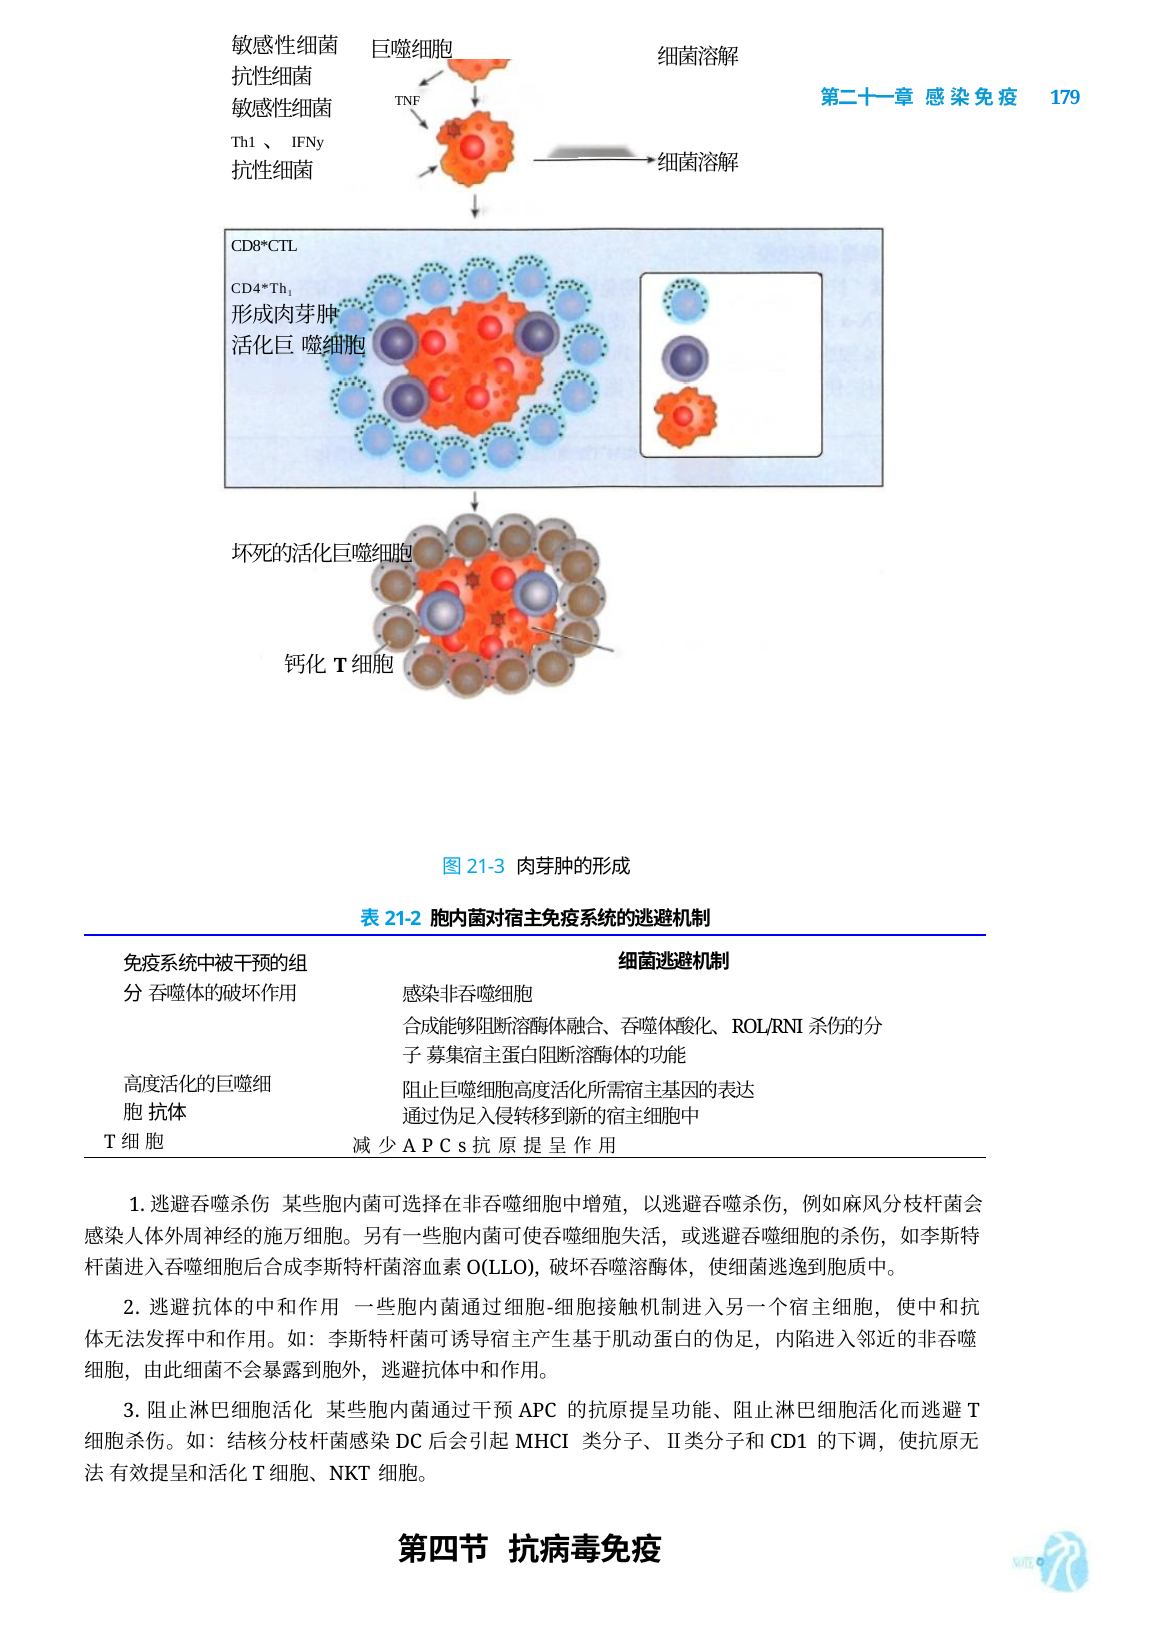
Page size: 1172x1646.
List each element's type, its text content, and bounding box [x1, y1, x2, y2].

picture [295, 72, 309, 83]
picture [218, 110, 891, 707]
text 1. 逃避吞噬杀伤 某些胞内菌可选择在非吞噬细胞中增殖，以逃避吞噬杀伤，例如麻风分枝杆菌会 感染人体外周神经的施万细胞。另有一些胞内菌可使吞噬细胞失活，或逃避吞噬细胞的杀伤，如李斯特 杆菌进入吞噬细胞后合成李斯特杆菌溶血素O(LLO), 破坏吞噬溶酶体，使细菌逃逸到胞质中。 [84, 1189, 983, 1280]
table_header 免疫系统中被干预的组分 吞噬体的破坏作用 高度活化的巨噬细胞 抗体 T 细 胞 [84, 936, 339, 1157]
text 3. 阻止淋巴细胞活化 某些胞内菌通过干预APC 的抗原提呈功能、阻止淋巴细胞活化而逃避T 细胞杀伤。如：结核分枝杆菌感染DC 后会引起 MHCI 类分子、Ⅱ类分子和CD1 的下调，使抗原无法 有效提呈和活化T 细胞、NKT 细胞。 [84, 1394, 980, 1486]
picture [1008, 1526, 1095, 1593]
table_header 细菌逃避机制 感染非吞噬细胞 合成能够阻断溶酶体融合、吞噬体酸化、ROL/RNI 杀伤的分子 募集宿主蛋白阻断溶酶体的功能 阻止巨噬细胞高度活化所需宿主基因的表达 通过伪足入侵转移到新的宿主细胞中 减 少 A P C s 抗 原 提 呈 作 用 [339, 936, 986, 1157]
text 表21-2 胞内菌对宿主免疫系统的逃避机制 [361, 904, 1095, 930]
text 2. 逃避抗体的中和作用 一些胞内菌通过细胞-细胞接触机制进入另一个宿主细胞，使中和抗 体无法发挥中和作用。如：李斯特杆菌可诱导宿主产生基于肌动蛋白的伪足，内陷进入邻近的非吞噬 细胞，由此细菌不会暴露到胞外，逃避抗体中和作用。 [84, 1292, 980, 1383]
text 第四节 抗病毒免疫 [397, 1527, 1008, 1568]
picture [242, 74, 247, 83]
text 第二十一章 感 染 免 疫 179 [84, 83, 1082, 110]
picture [218, 59, 891, 83]
text 图21-3 肉芽肿的形成 [443, 853, 1095, 879]
picture [446, 870, 458, 874]
